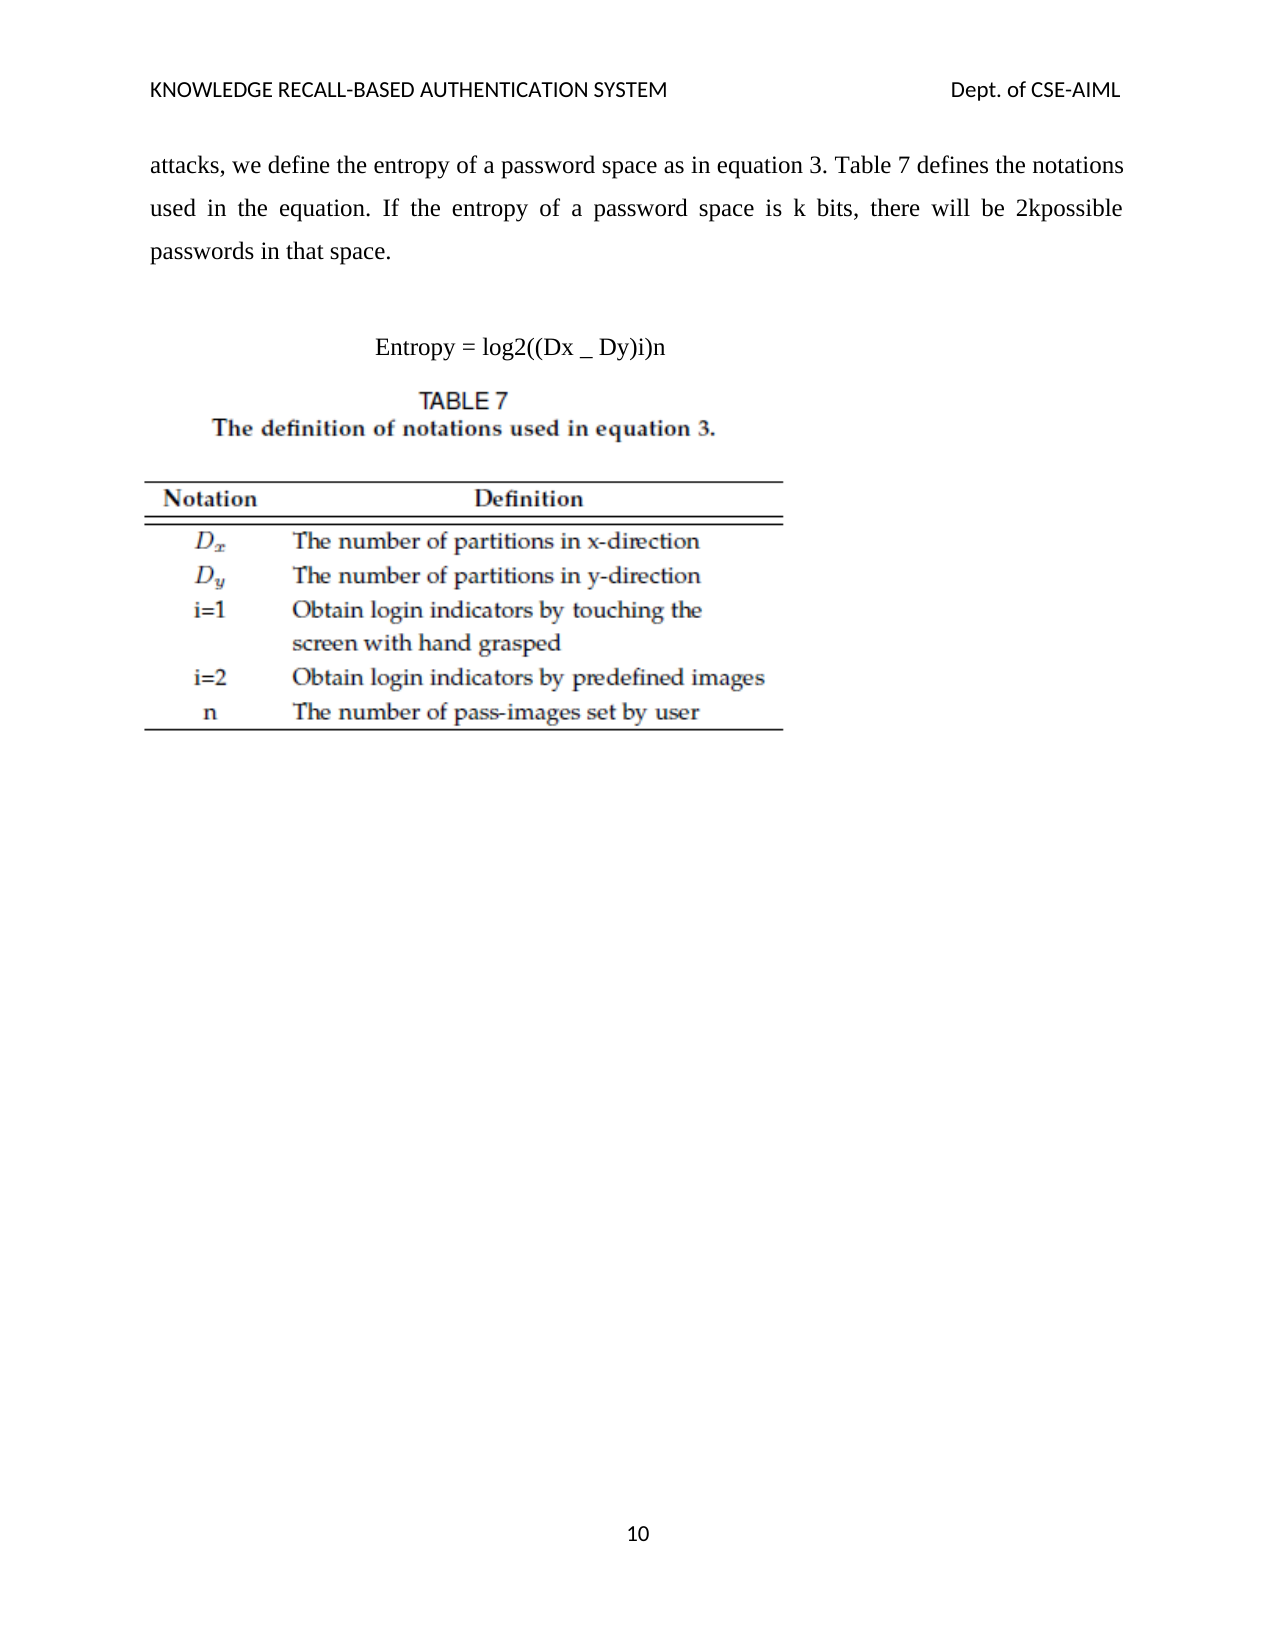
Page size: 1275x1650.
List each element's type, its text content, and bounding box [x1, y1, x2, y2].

picture [140, 386, 796, 748]
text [150, 150, 1125, 265]
text Entropy = log2((Dx _ Dy)i)n [150, 332, 1125, 361]
